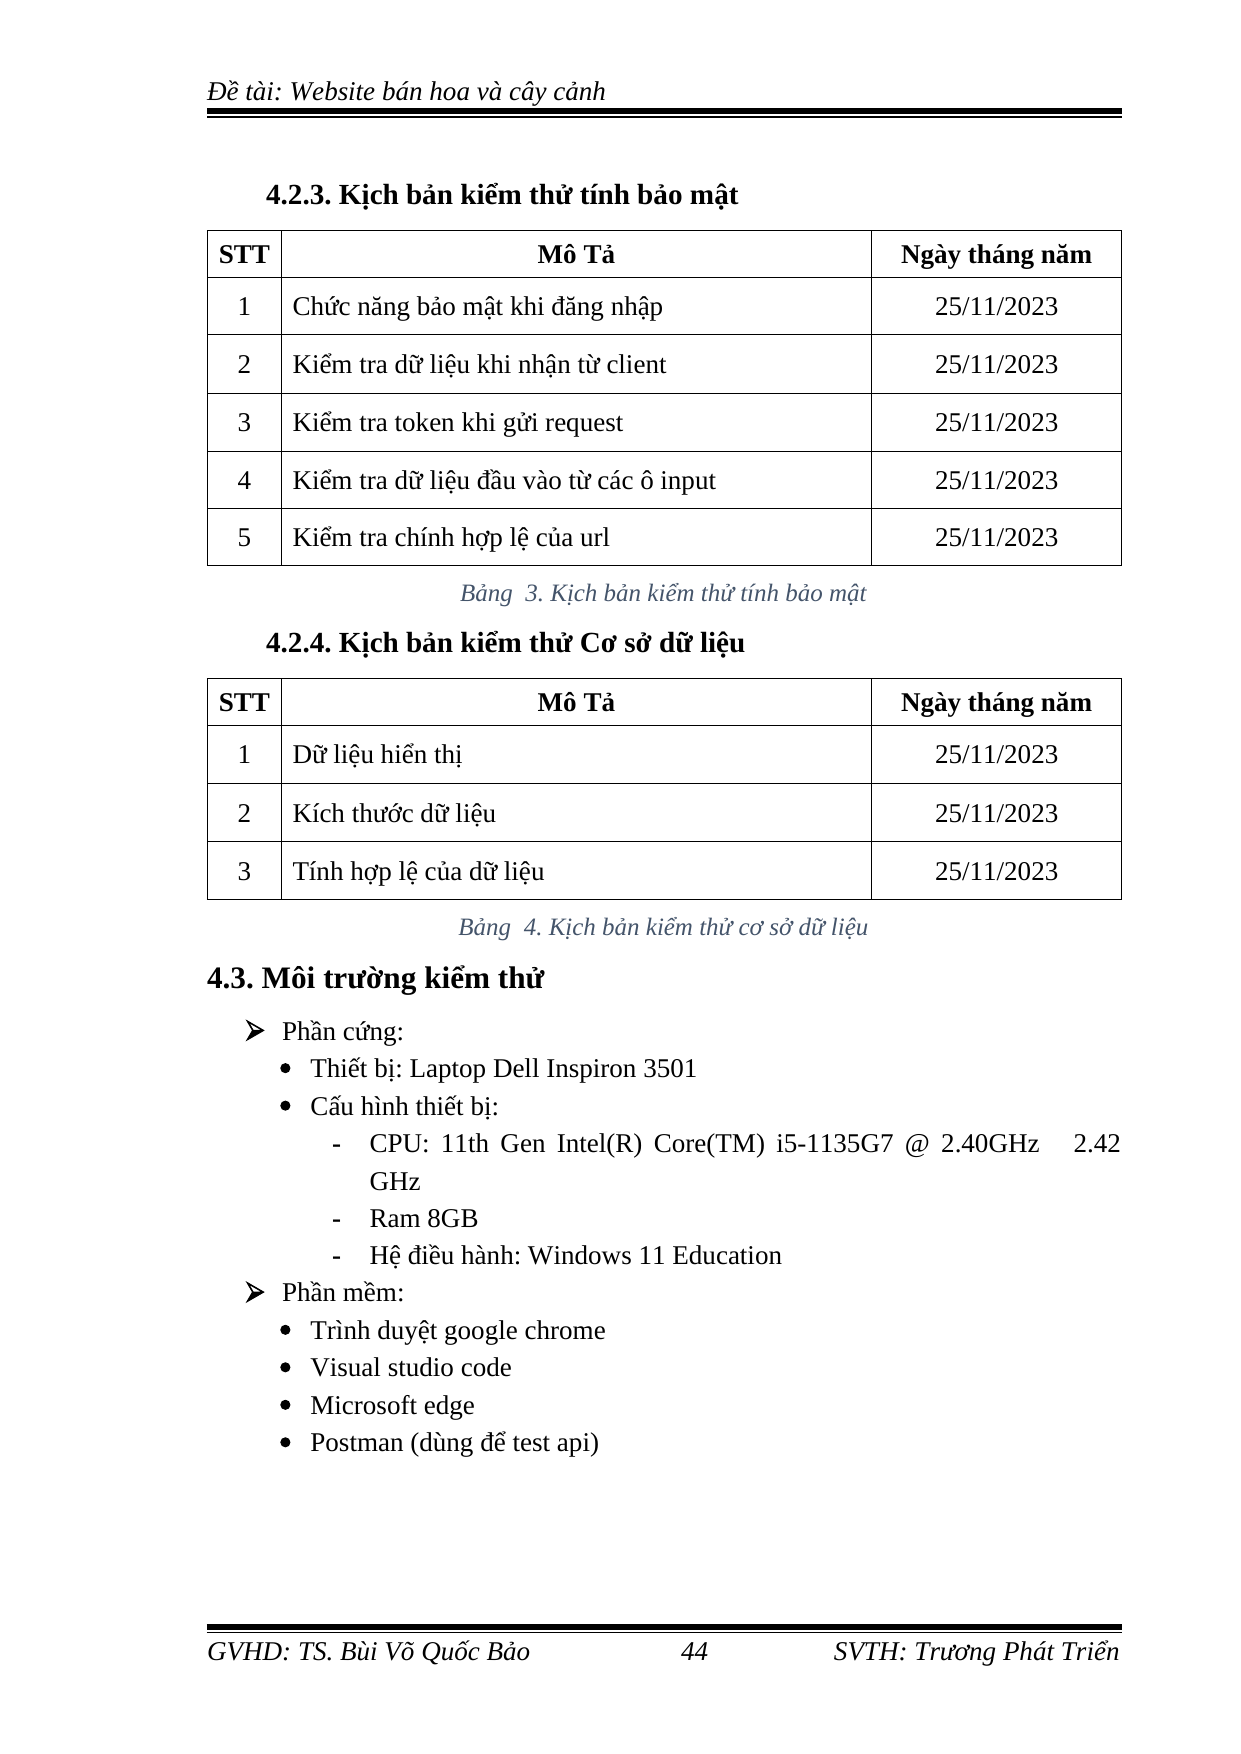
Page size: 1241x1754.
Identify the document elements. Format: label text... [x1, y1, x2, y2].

table_cell 3 [208, 394, 281, 451]
list Thiết bị: Laptop Dell Inspiron 3501 [281, 1052, 1122, 1084]
table_cell 25/11/2023 [872, 784, 1121, 841]
list Postman (dùng để test api) [281, 1427, 1122, 1458]
table_cell Dữ liệu hiển thị [282, 726, 871, 782]
list Cấu hình thiết bị: [281, 1090, 1122, 1121]
table_header Mô Tả [282, 231, 871, 277]
table_cell Kiểm tra chính hợp lệ của url [282, 509, 871, 565]
list Hệ điều hành: Windows 11 Education [332, 1239, 1122, 1270]
list CPU: 11th Gen Intel(R) Core(TM) i5-1135G7 @ 2.40GHz 2.42 GHz [332, 1127, 1122, 1196]
table_header Ngày tháng năm [872, 231, 1121, 277]
table_cell 25/11/2023 [872, 394, 1121, 451]
text Môi trường kiểm thử [207, 959, 1122, 995]
table_cell 25/11/2023 [872, 509, 1121, 565]
table_header Mô Tả [282, 679, 871, 725]
list Trình duyệt google chrome [281, 1314, 1122, 1345]
table_cell Kích thước dữ liệu [282, 784, 871, 841]
table_cell 5 [208, 509, 281, 565]
list Ram 8GB [332, 1202, 1122, 1233]
list Microsoft edge [281, 1389, 1122, 1420]
text Kịch bản kiểm thử Cơ sở dữ liệu [207, 625, 1122, 659]
table_cell Chức năng bảo mật khi đăng nhập [282, 278, 871, 334]
table_header STT [208, 231, 281, 277]
table_cell Kiểm tra token khi gửi request [282, 394, 871, 451]
table_cell 25/11/2023 [872, 335, 1121, 393]
table_cell Kiểm tra dữ liệu khi nhận từ client [282, 335, 871, 393]
table_cell 25/11/2023 [872, 278, 1121, 334]
table_cell 1 [208, 726, 281, 782]
table_header Ngày tháng năm [872, 679, 1121, 725]
table_cell 3 [208, 842, 281, 899]
list Phần mềm: [244, 1277, 1122, 1308]
list Visual studio code [281, 1352, 1122, 1383]
table_cell Tính hợp lệ của dữ liệu [282, 842, 871, 899]
table_cell Kiểm tra dữ liệu đầu vào từ các ô input [282, 452, 871, 508]
table_cell 25/11/2023 [872, 726, 1121, 782]
table_header STT [208, 679, 281, 725]
table_cell 25/11/2023 [872, 452, 1121, 508]
table_cell 4 [208, 452, 281, 508]
table_cell 1 [208, 278, 281, 334]
table_cell 25/11/2023 [872, 842, 1121, 899]
list Phần cứng: [244, 1015, 1122, 1046]
table_cell 2 [208, 335, 281, 393]
text Kịch bản kiểm thử tính bảo mật [207, 177, 1122, 211]
table_cell 2 [208, 784, 281, 841]
